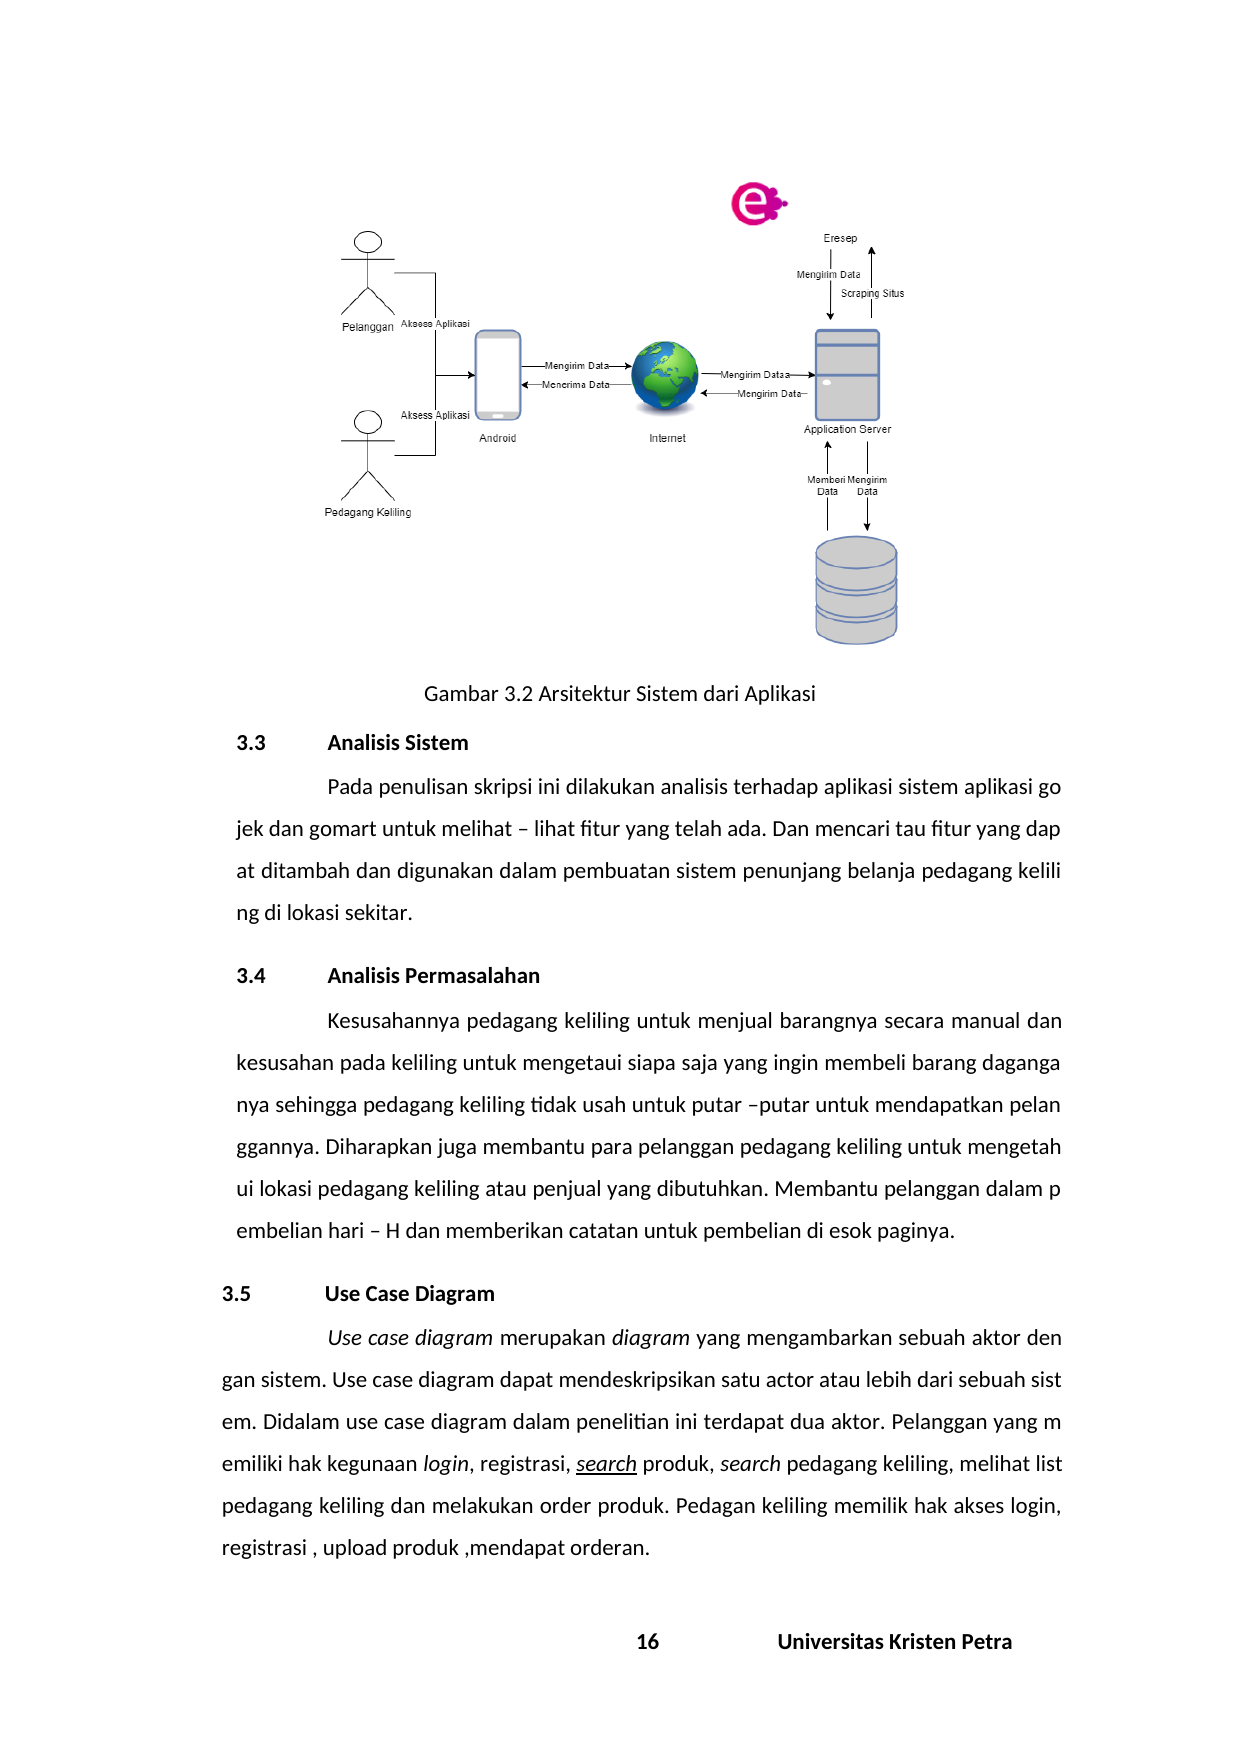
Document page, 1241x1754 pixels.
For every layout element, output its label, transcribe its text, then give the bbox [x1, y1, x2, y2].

subtitle Analisis Sistem [236, 728, 1063, 756]
text Pada penulisan skripsi ini dilakukan analisis terhadap aplikasi sistem aplikasi gojek dan gomart untuk melihat – lihat fitur yang telah ada. Dan mencari tau fitur yang dapat ditambah dan digunakan dalam pembuatan sistem penunjang belanja pedagang keliling di lokasi sekitar. [236, 772, 1063, 926]
text Use case diagram merupakan diagram yang mengambarkan sebuah aktor dengan sistem. Use case diagram dapat mendeskripsikan satu actor atau lebih dari sebuah sistem. Didalam use case diagram dalam penelitian ini terdapat dua aktor. Pelanggan yang memiliki hak kegunaan login, registrasi, search produk, search pedagang keliling, melihat list pedagang keliling dan melakukan order produk. Pedagan keliling memilik hak akses login, registrasi , upload produk ,mendapat orderan. [222, 1323, 1063, 1561]
subtitle Use Case Diagram [222, 1279, 1063, 1307]
text Kesusahannya pedagang keliling untuk menjual barangnya secara manual dan kesusahan pada keliling untuk mengetaui siapa saja yang ingin membeli barang daganganya sehingga pedagang keliling tidak usah untuk putar –putar untuk mendapatkan pelanggannya. Diharapkan juga membantu para pelanggan pedagang keliling untuk mengetahui lokasi pedagang keliling atau penjual yang dibutuhkan. Membantu pelanggan dalam pembelian hari – H dan memberikan catatan untuk pembelian di esok paginya. [236, 1006, 1063, 1244]
subtitle Analisis Permasalahan [236, 961, 1063, 989]
picture [325, 177, 955, 645]
